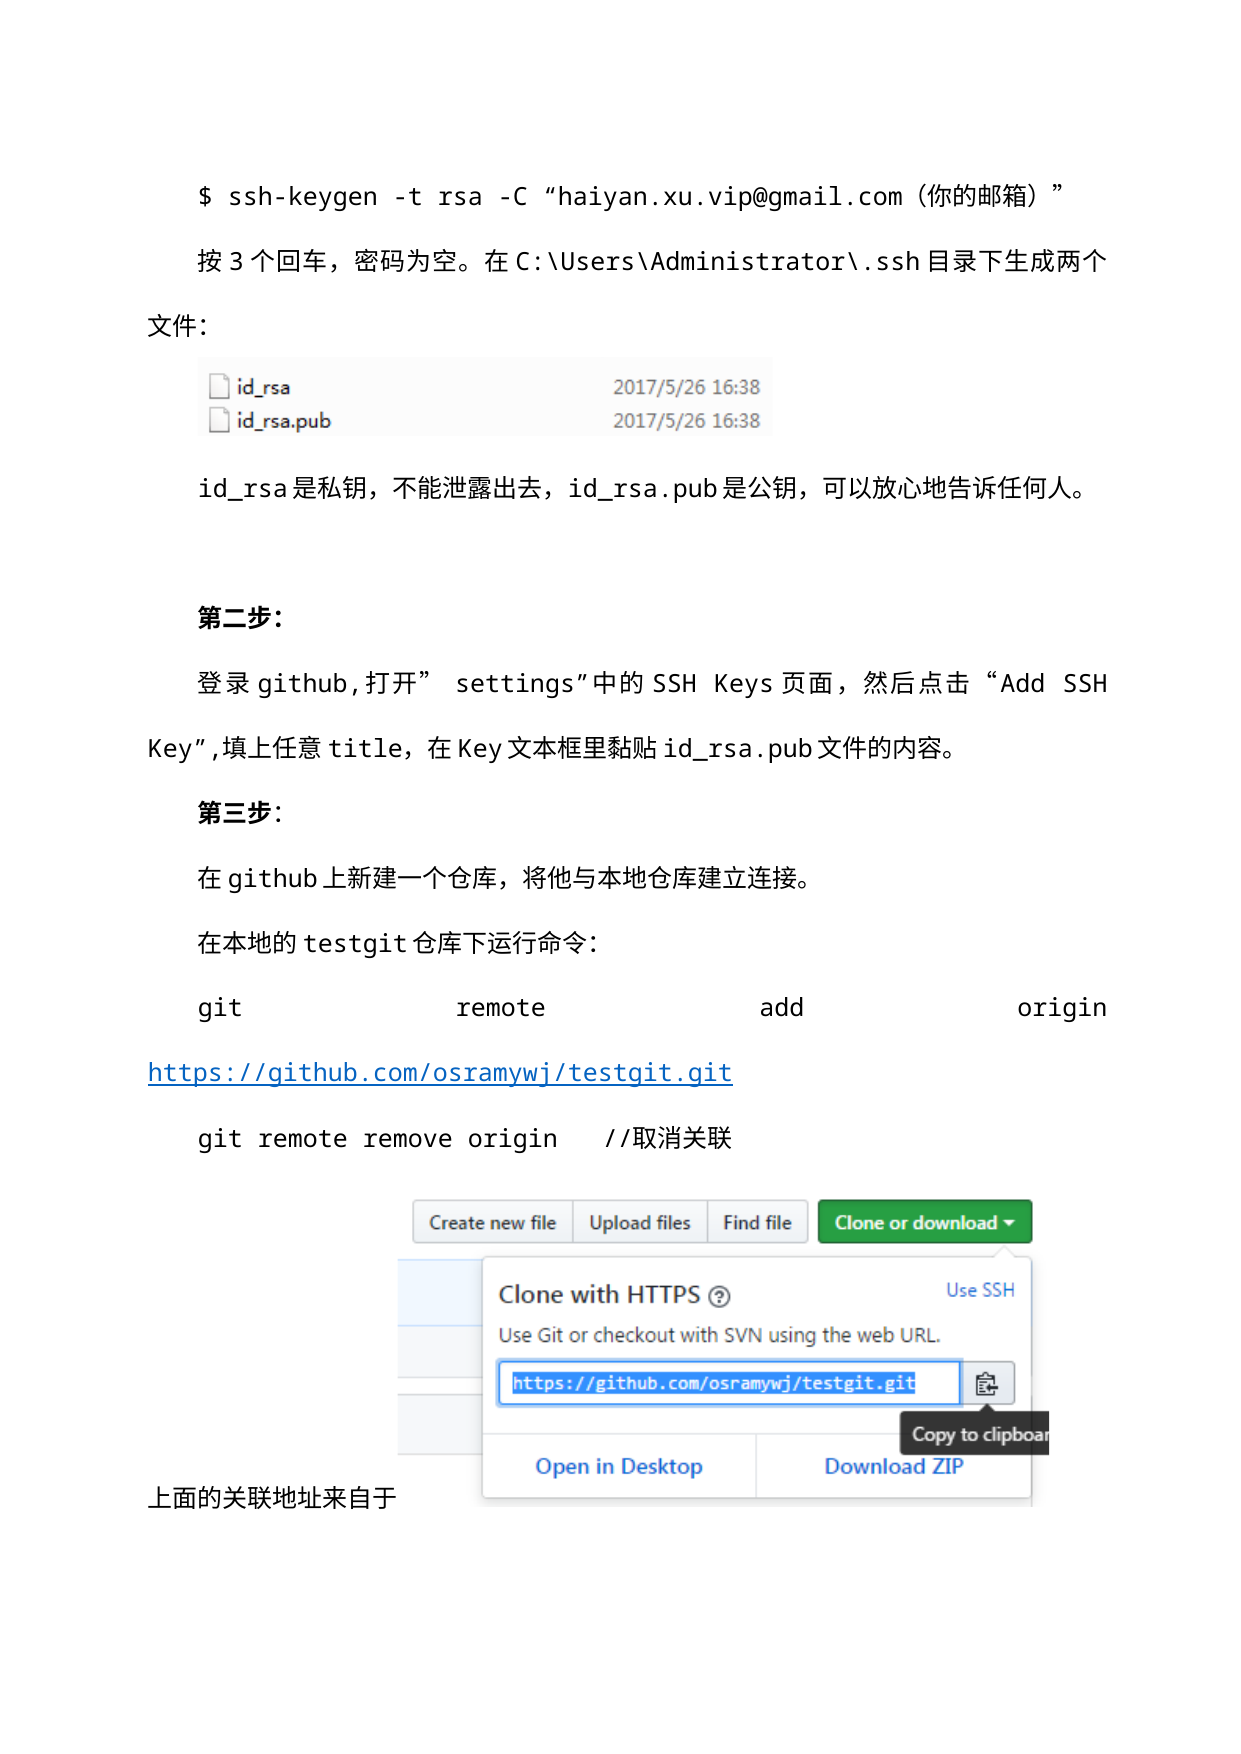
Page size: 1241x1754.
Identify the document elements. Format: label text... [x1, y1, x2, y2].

text git remote remove origin //取消关联 [148, 1104, 1107, 1169]
text git remote add origin https://github.com/osramywj/testgit.git [148, 974, 1107, 1104]
text 按3个回车，密码为空。在C:\Users\Administrator\.ssh目录下生成两个文件： [148, 227, 1107, 357]
picture [397, 1182, 1050, 1507]
text 登录github,打开” settings”中的SSH Keys页面，然后点击“Add SSH Key”,填上任意title，在Key文本框里黏贴id_rsa.pub文件的内容。 [148, 649, 1107, 779]
text $ ssh-keygen -t rsa -C “haiyan.xu.vip@gmail.com（你的邮箱）” [148, 162, 1107, 227]
text 第三步： [148, 779, 1107, 844]
text 第二步： [148, 584, 1107, 649]
text id_rsa是私钥，不能泄露出去，id_rsa.pub是公钥，可以放心地告诉任何人。 [148, 454, 1107, 519]
picture [197, 357, 773, 436]
text 在github上新建一个仓库，将他与本地仓库建立连接。 [148, 844, 1107, 909]
text 在本地的testgit仓库下运行命令： [148, 909, 1107, 974]
